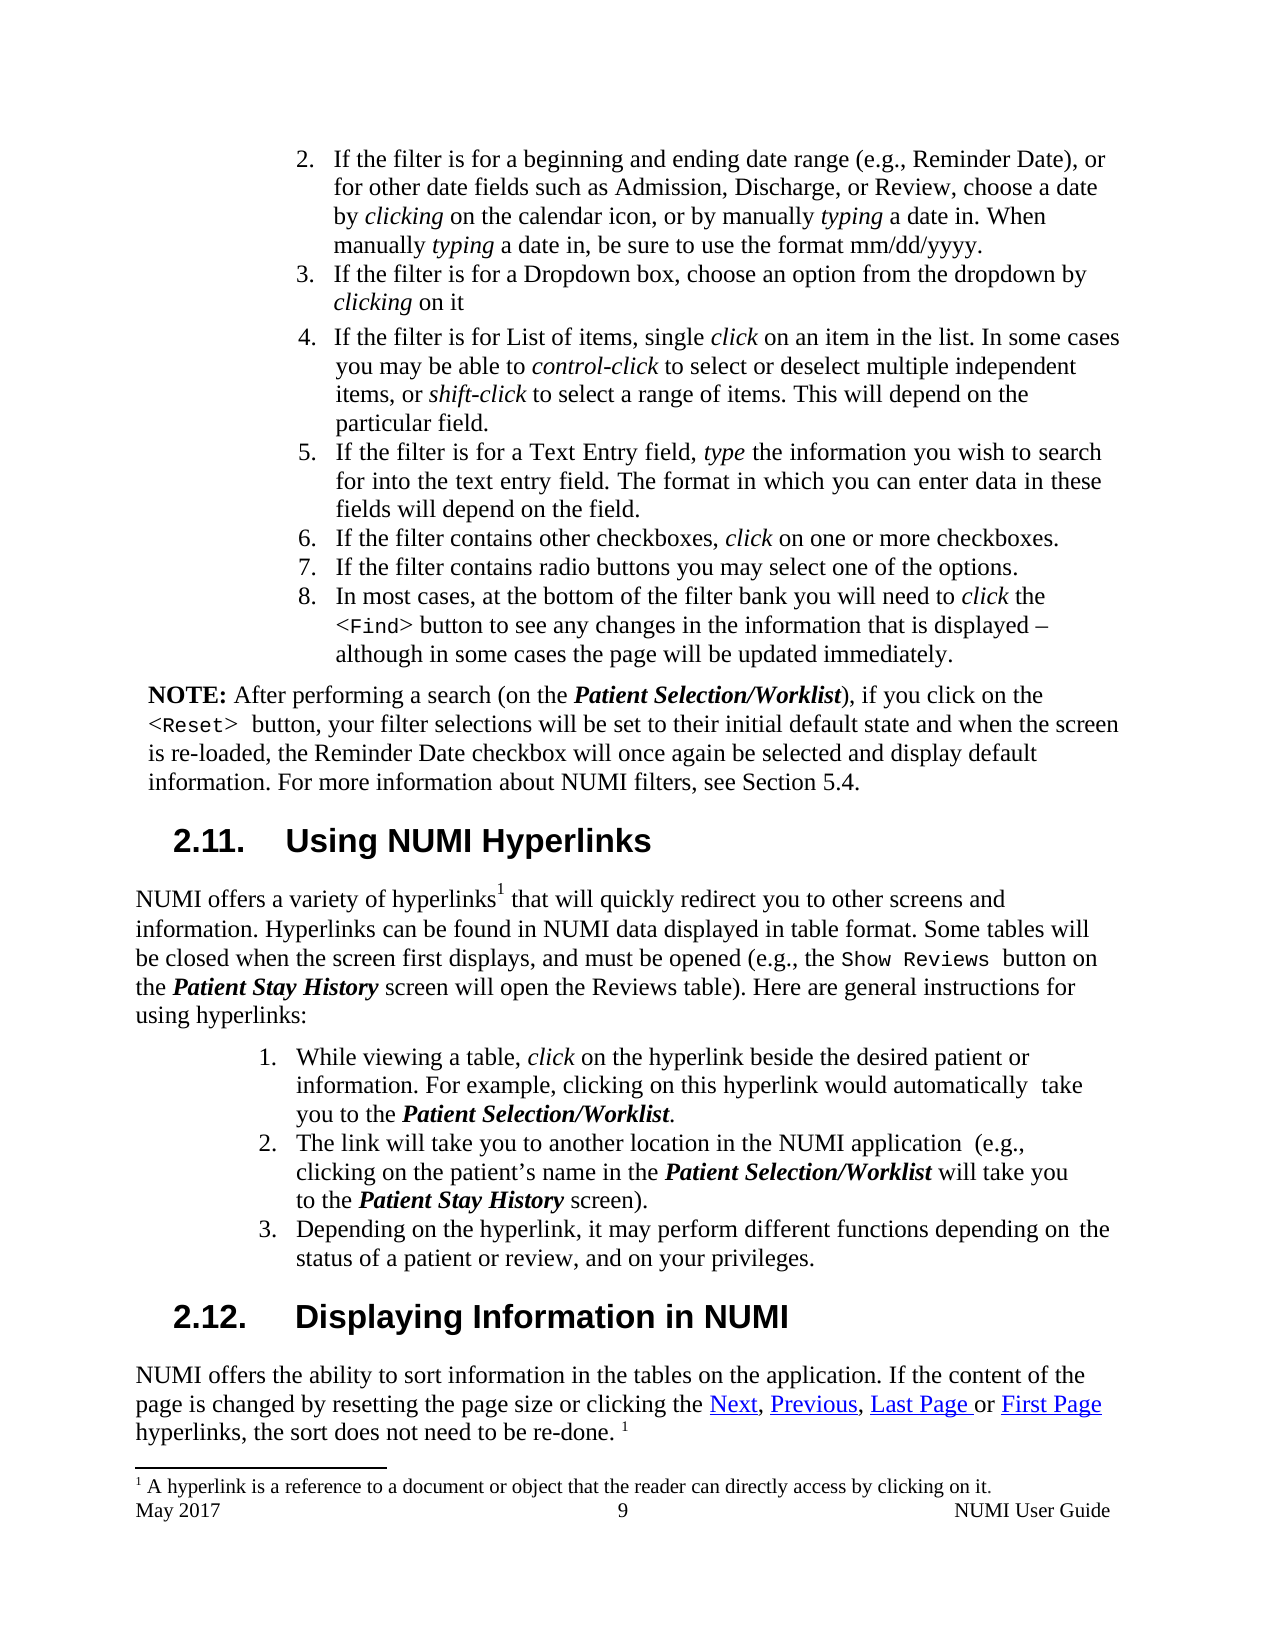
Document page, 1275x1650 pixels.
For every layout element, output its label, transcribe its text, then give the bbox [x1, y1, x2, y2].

text clicking on it [333, 287, 1139, 316]
list In most cases, at the bottom of the filter bank you will need to click the [298, 581, 1139, 609]
list If the filter contains other checkboxes, click on one or more checkboxes. [298, 523, 1139, 552]
list If the filter is for a Text Entry field, type the information you wish to search for into the text entry field. The format in which you can enter data in these fields will depend on the field. [298, 437, 1102, 523]
list If the filter contains radio buttons you may select one of the options. [298, 552, 1139, 581]
list The link will take you to another location in the NUMI application (e.g., clicking on the patient’s name in the Patient Selection/Worklist will take you to the Patient Stay History screen). [258, 1128, 1090, 1214]
text <Find> button to see any changes in the information that is displayed – although in some cases the page will be updated immediately. [335, 611, 1122, 668]
text NOTE: After performing a search (on the Patient Selection/Worklist), if you click on the <Reset> button, your filter selections will be set to their initial default state and when the screen is re-loaded, the Reminder Date checkbox will once again be selected and display default information. For more information about NUMI filters, see Section 5.4. [148, 681, 1128, 796]
subtitle Displaying Information in NUMI [173, 1297, 1139, 1335]
list Depending on the hyperlink, it may perform different functions depending on the status of a patient or review, and on your privileges. [258, 1214, 1128, 1272]
list While viewing a table, click on the hyperlink beside the desired patient or information. For example, clicking on this hyperlink would automatically take you to the Patient Selection/Worklist. [258, 1042, 1090, 1128]
list If the filter is for a Dropdown box, choose an option from the dropdown by [296, 259, 1139, 287]
text NUMI offers the ability to sort information in the tables on the application. If the content of the page is changed by resetting the page size or clicking the Next, Previous, Last Page or First Page hyperlinks, the sort does not need to be re-done. [135, 1360, 1128, 1446]
text NUMI offers a variety of hyperlinks1 that will quickly redirect you to other screens and information. Hyperlinks can be found in NUMI data displayed in table format. Some tables will be closed when the screen first displays, and must be opened (e.g., the Show Reviews button on the Patient Stay History screen will open the Reviews table). Here are general instructions for using hyperlinks: [135, 881, 1122, 1029]
list If the filter is for a beginning and ending date range (e.g., Reminder Date), or for other date fields such as Admission, Discharge, or Review, choose a date by clicking on the calendar icon, or by manually typing a date in. When manually typing a date in, be sure to use the format mm/dd/yyyy. [296, 144, 1119, 259]
subtitle Using NUMI Hyperlinks [173, 821, 1139, 859]
list If the filter is for List of items, single click on an item in the list. In some cases you may be able to control-click to select or deselect multiple independent items, or shift-click to select a range of items. This will depend on the particular field. [298, 322, 1122, 437]
